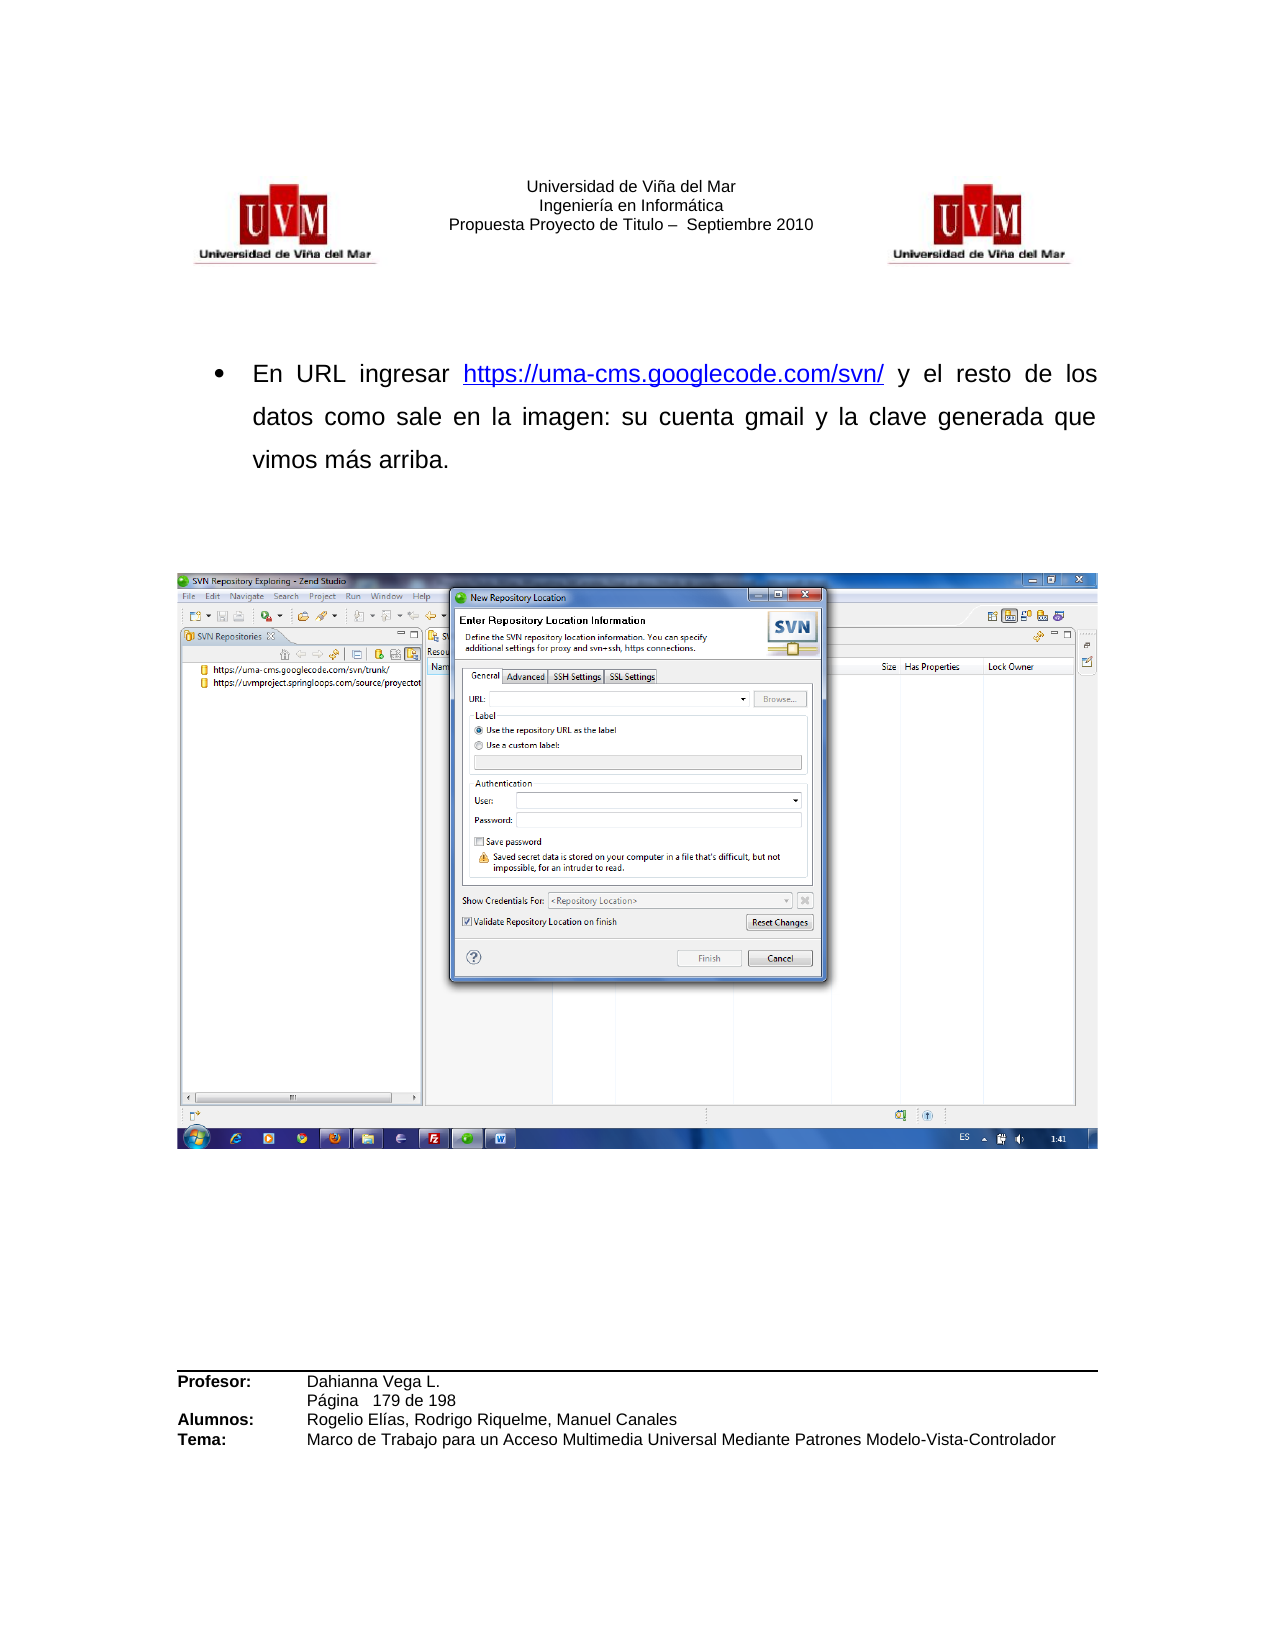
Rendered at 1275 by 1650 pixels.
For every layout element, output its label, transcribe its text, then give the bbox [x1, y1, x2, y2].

picture [177, 573, 1098, 1149]
list En URL ingresar https://uma-cms.googlecode.com/svn/ y el resto de los datos como sale en la imagen: su cuenta gmail y la clave generada que vimos más arriba. [215, 359, 1098, 474]
picture [871, 176, 1084, 267]
picture [177, 176, 390, 267]
